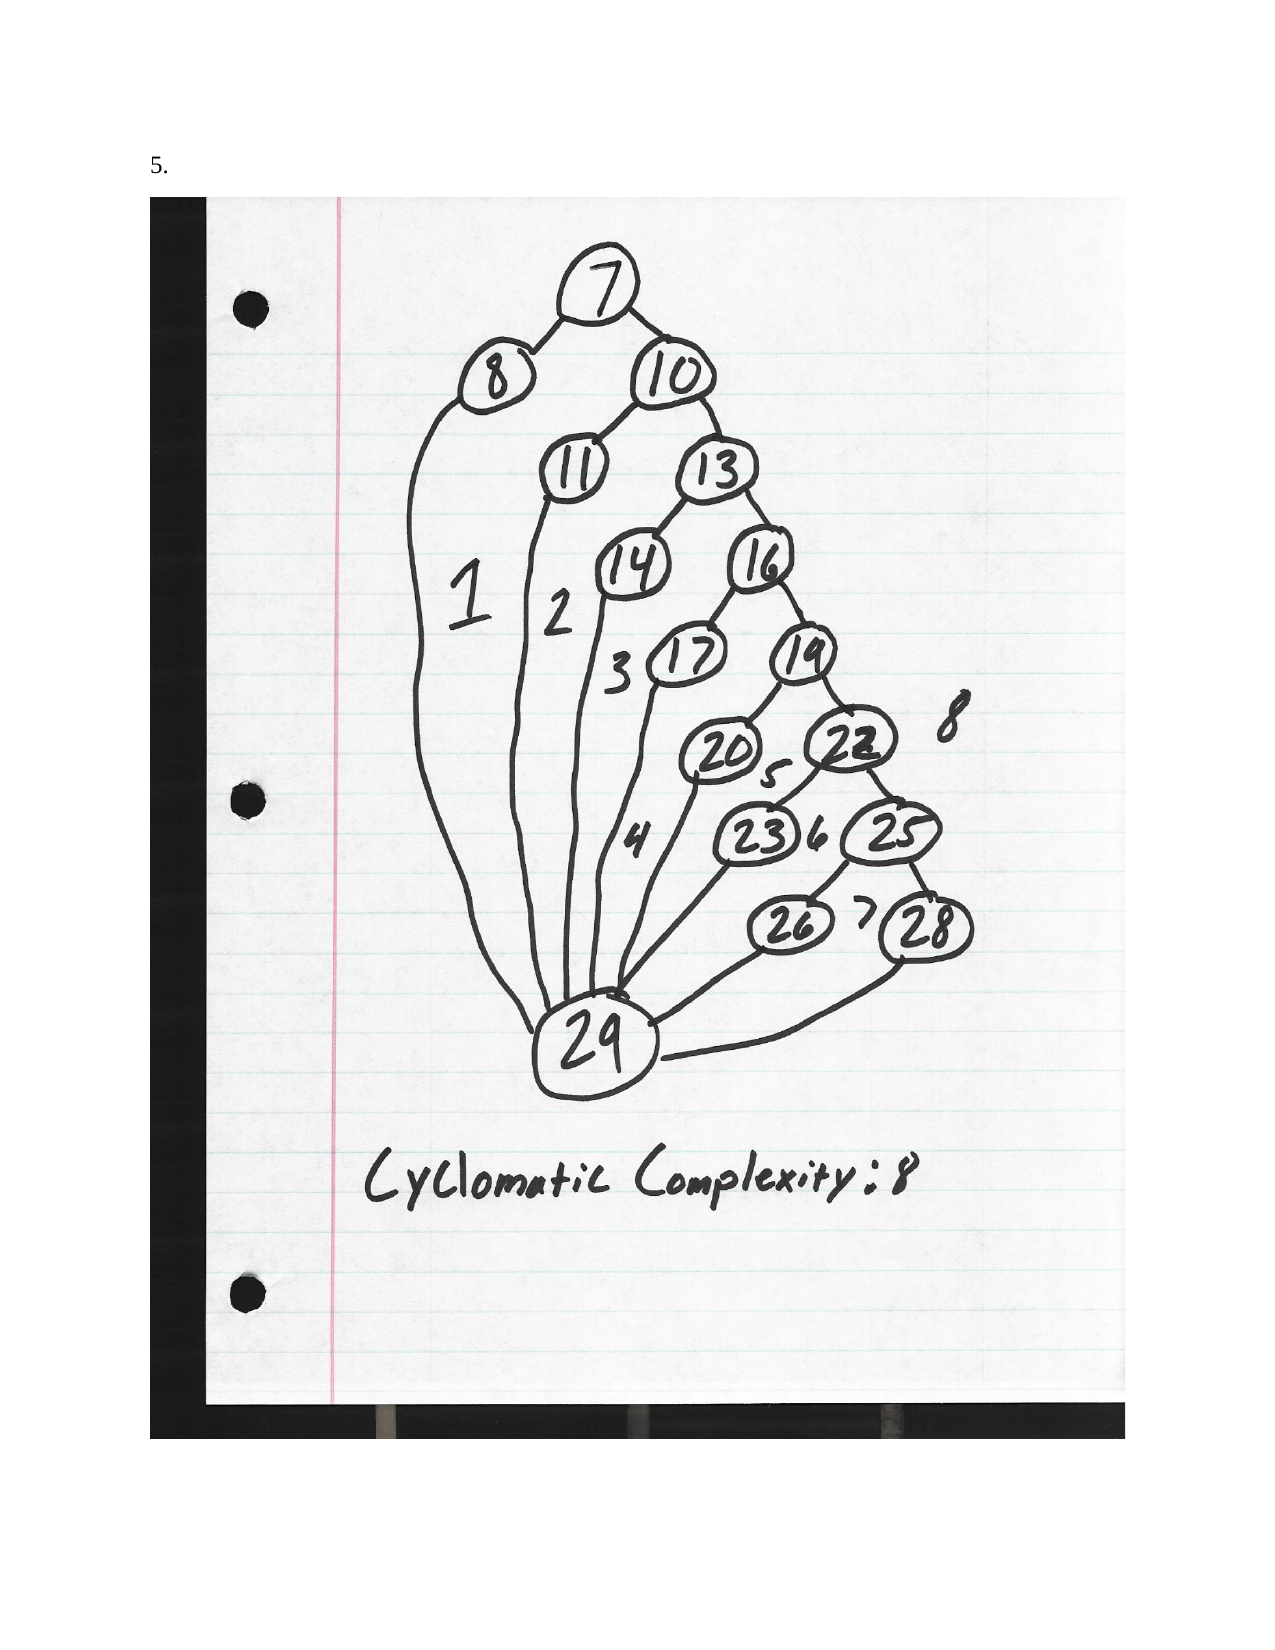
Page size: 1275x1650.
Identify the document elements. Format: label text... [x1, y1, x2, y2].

picture [150, 197, 1125, 1439]
text 5. [150, 150, 1125, 179]
